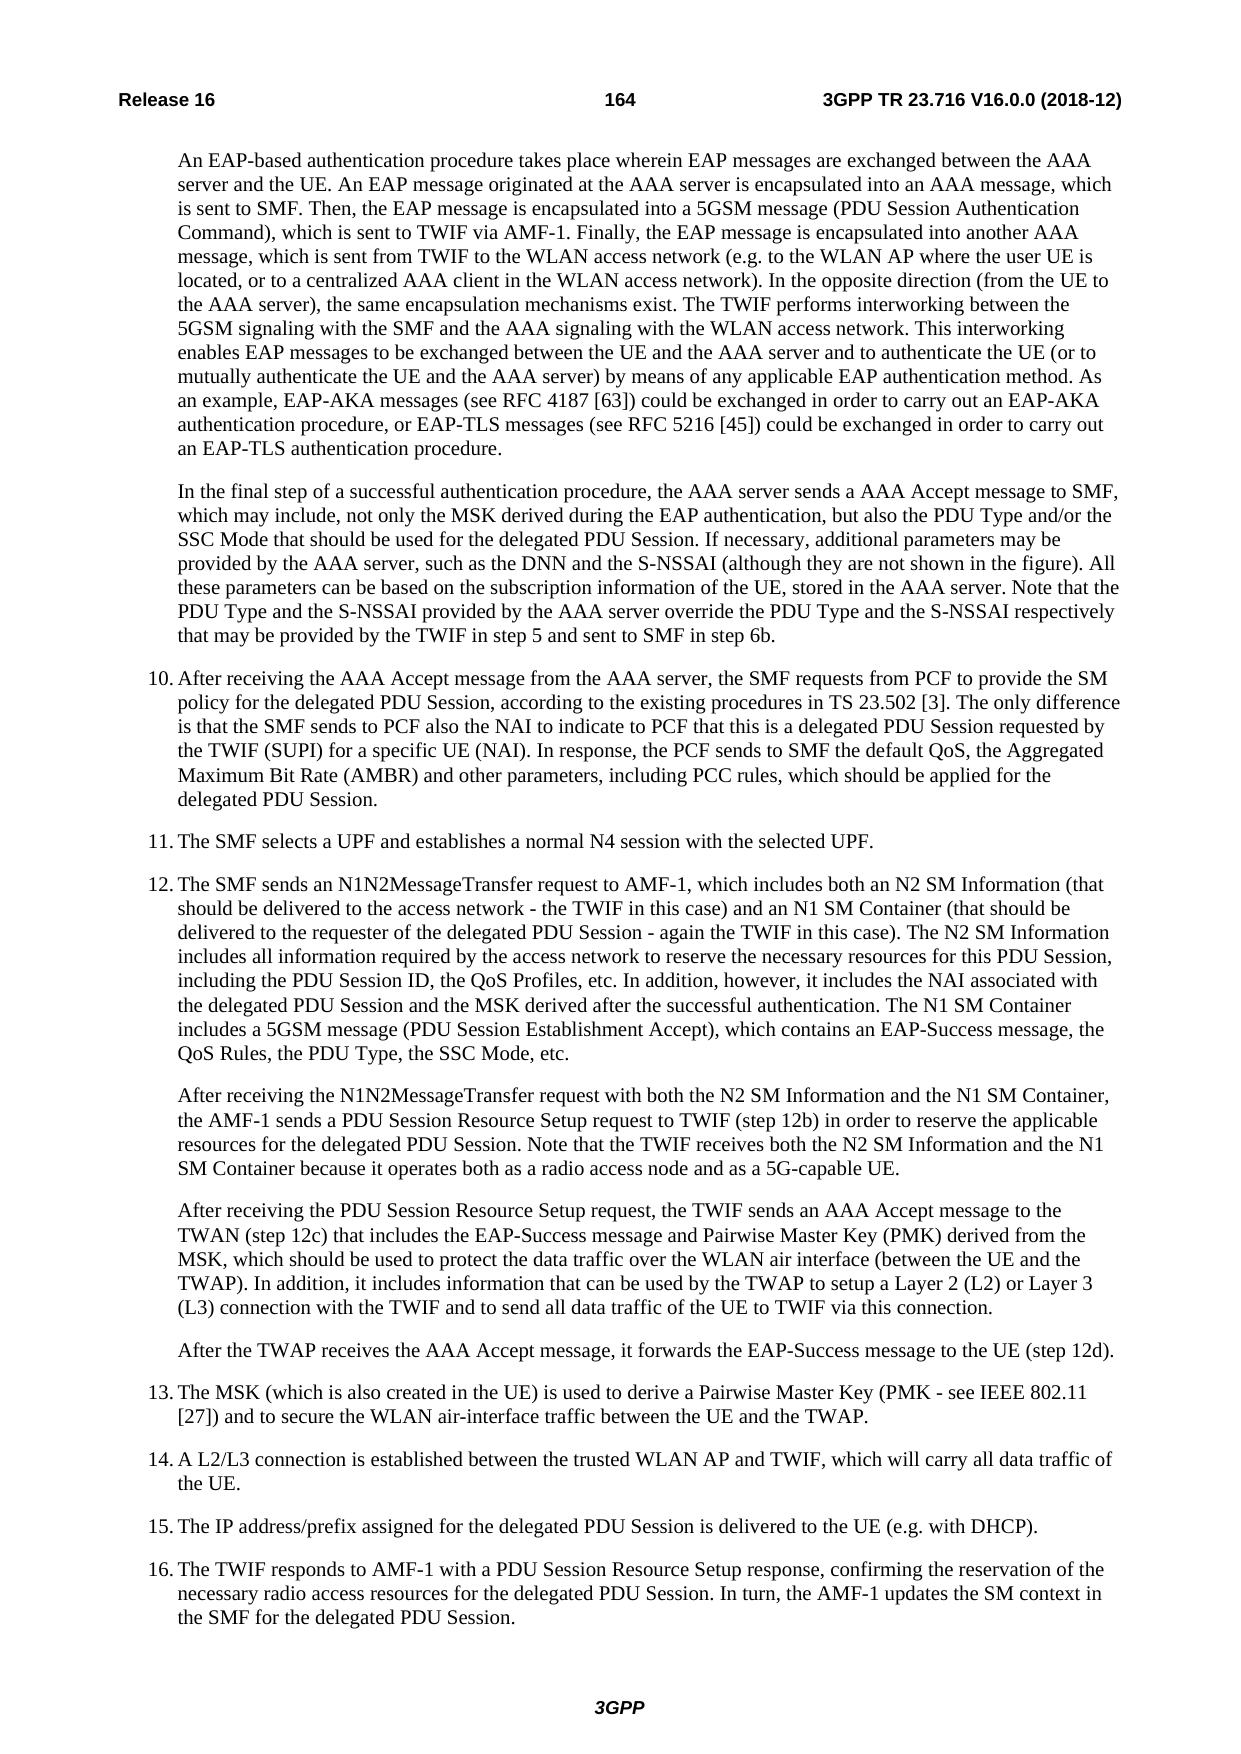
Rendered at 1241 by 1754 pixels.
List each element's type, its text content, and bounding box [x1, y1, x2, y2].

text In the final step of a successful authentication procedure, the AAA server sends a AAA Accept message to SMF, which may include, not only the MSK derived during the EAP authentication, but also the PDU Type and/or the SSC Mode that should be used for the delegated PDU Session. If necessary, additional parameters may be provided by the AAA server, such as the DNN and the S-NSSAI (although they are not shown in the figure). All these parameters can be based on the subscription information of the UE, stored in the AAA server. Note that the PDU Type and the S-NSSAI provided by the AAA server override the PDU Type and the S-NSSAI respectively that may be provided by the TWIF in step 5 and sent to SMF in step 6b. [148, 479, 1122, 647]
text 15. The IP address/prefix assigned for the delegated PDU Session is delivered to the UE (e.g. with DHCP). [148, 1514, 1122, 1538]
text An EAP-based authentication procedure takes place wherein EAP messages are exchanged between the AAA server and the UE. An EAP message originated at the AAA server is encapsulated into an AAA message, which is sent to SMF. Then, the EAP message is encapsulated into a 5GSM message (PDU Session Authentication Command), which is sent to TWIF via AMF-1. Finally, the EAP message is encapsulated into another AAA message, which is sent from TWIF to the WLAN access network (e.g. to the WLAN AP where the user UE is located, or to a centralized AAA client in the WLAN access network). In the opposite direction (from the UE to the AAA server), the same encapsulation mechanisms exist. The TWIF performs interworking between the 5GSM signaling with the SMF and the AAA signaling with the WLAN access network. This interworking enables EAP messages to be exchanged between the UE and the AAA server and to authenticate the UE (or to mutually authenticate the UE and the AAA server) by means of any applicable EAP authentication method. As an example, EAP-AKA messages (see RFC 4187 [63]) could be exchanged in order to carry out an EAP-AKA authentication procedure, or EAP-TLS messages (see RFC 5216 [45]) could be exchanged in order to carry out an EAP-TLS authentication procedure. [148, 147, 1122, 460]
text After receiving the N1N2MessageTransfer request with both the N2 SM Information and the N1 SM Container, the AMF-1 sends a PDU Session Resource Setup request to TWIF (step 12b) in order to reserve the applicable resources for the delegated PDU Session. Note that the TWIF receives both the N2 SM Information and the N1 SM Container because it operates both as a radio access node and as a 5G-capable UE. [148, 1083, 1122, 1180]
text 14. A L2/L3 connection is established between the trusted WLAN AP and TWIF, which will carry all data traffic of the UE. [148, 1447, 1122, 1495]
text After the TWAP receives the AAA Accept message, it forwards the EAP-Success message to the UE (step 12d). [148, 1337, 1122, 1362]
text 11. The SMF selects a UPF and establishes a normal N4 session with the selected UPF. [148, 829, 1122, 853]
text 12. The SMF sends an N1N2MessageTransfer request to AMF-1, which includes both an N2 SM Information (that should be delivered to the access network - the TWIF in this case) and an N1 SM Container (that should be delivered to the requester of the delegated PDU Session - again the TWIF in this case). The N2 SM Information includes all information required by the access network to reserve the necessary resources for this PDU Session, including the PDU Session ID, the QoS Profiles, etc. In addition, however, it includes the NAI associated with the delegated PDU Session and the MSK derived after the successful authentication. The N1 SM Container includes a 5GSM message (PDU Session Establishment Accept), which contains an EAP-Success message, the QoS Rules, the PDU Type, the SSC Mode, etc. [148, 872, 1122, 1065]
text 13. The MSK (which is also created in the UE) is used to derive a Pairwise Master Key (PMK - see IEEE 802.11 [27]) and to secure the WLAN air-interface traffic between the UE and the TWAP. [148, 1380, 1122, 1428]
text After receiving the PDU Session Resource Setup request, the TWIF sends an AAA Accept message to the TWAN (step 12c) that includes the EAP-Success message and Pairwise Master Key (PMK) derived from the MSK, which should be used to protect the data traffic over the WLAN air interface (between the UE and the TWAP). In addition, it includes information that can be used by the TWAP to setup a Layer 2 (L2) or Layer 3 (L3) connection with the TWIF and to send all data traffic of the UE to TWIF via this connection. [148, 1198, 1122, 1319]
text 10. After receiving the AAA Accept message from the AAA server, the SMF requests from PCF to provide the SM policy for the delegated PDU Session, according to the existing procedures in TS 23.502 [3]. The only difference is that the SMF sends to PCF also the NAI to indicate to PCF that this is a delegated PDU Session requested by the TWIF (SUPI) for a specific UE (NAI). In response, the PCF sends to SMF the default QoS, the Aggregated Maximum Bit Rate (AMBR) and other parameters, including PCC rules, which should be applied for the delegated PDU Session. [148, 666, 1122, 811]
text 16. The TWIF responds to AMF-1 with a PDU Session Resource Setup response, confirming the reservation of the necessary radio access resources for the delegated PDU Session. In turn, the AMF-1 updates the SM context in the SMF for the delegated PDU Session. [148, 1557, 1122, 1629]
